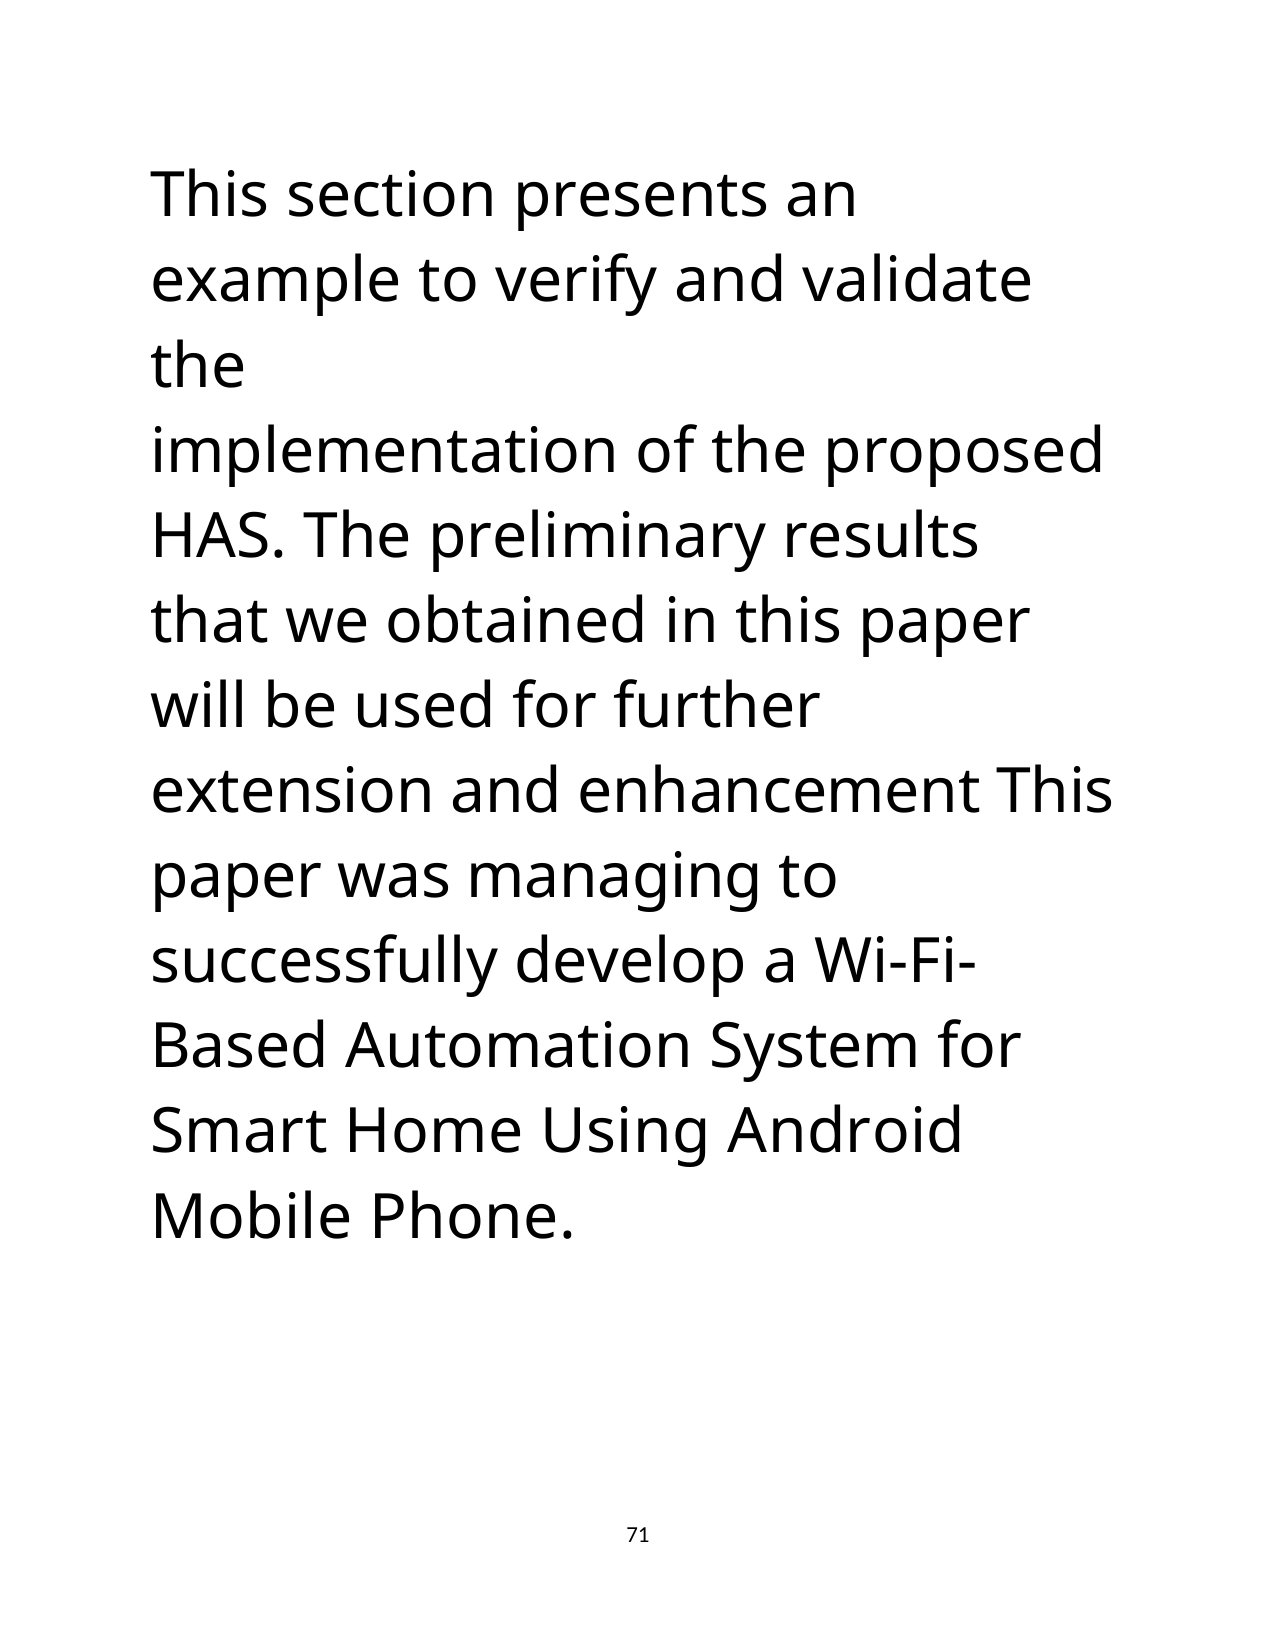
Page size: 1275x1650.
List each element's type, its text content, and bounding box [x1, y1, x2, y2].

text successfully develop a Wi-Fi-Based Automation System for [150, 916, 1125, 1086]
text that we obtained in this paper will be used for further [150, 576, 1125, 746]
text implementation of the proposed HAS. The preliminary results [150, 405, 1125, 576]
text extension and enhancement This paper was managing to [150, 746, 1125, 916]
text This section presents an example to verify and validate the [150, 150, 1125, 405]
text Smart Home Using Android Mobile Phone. [150, 1086, 1125, 1256]
